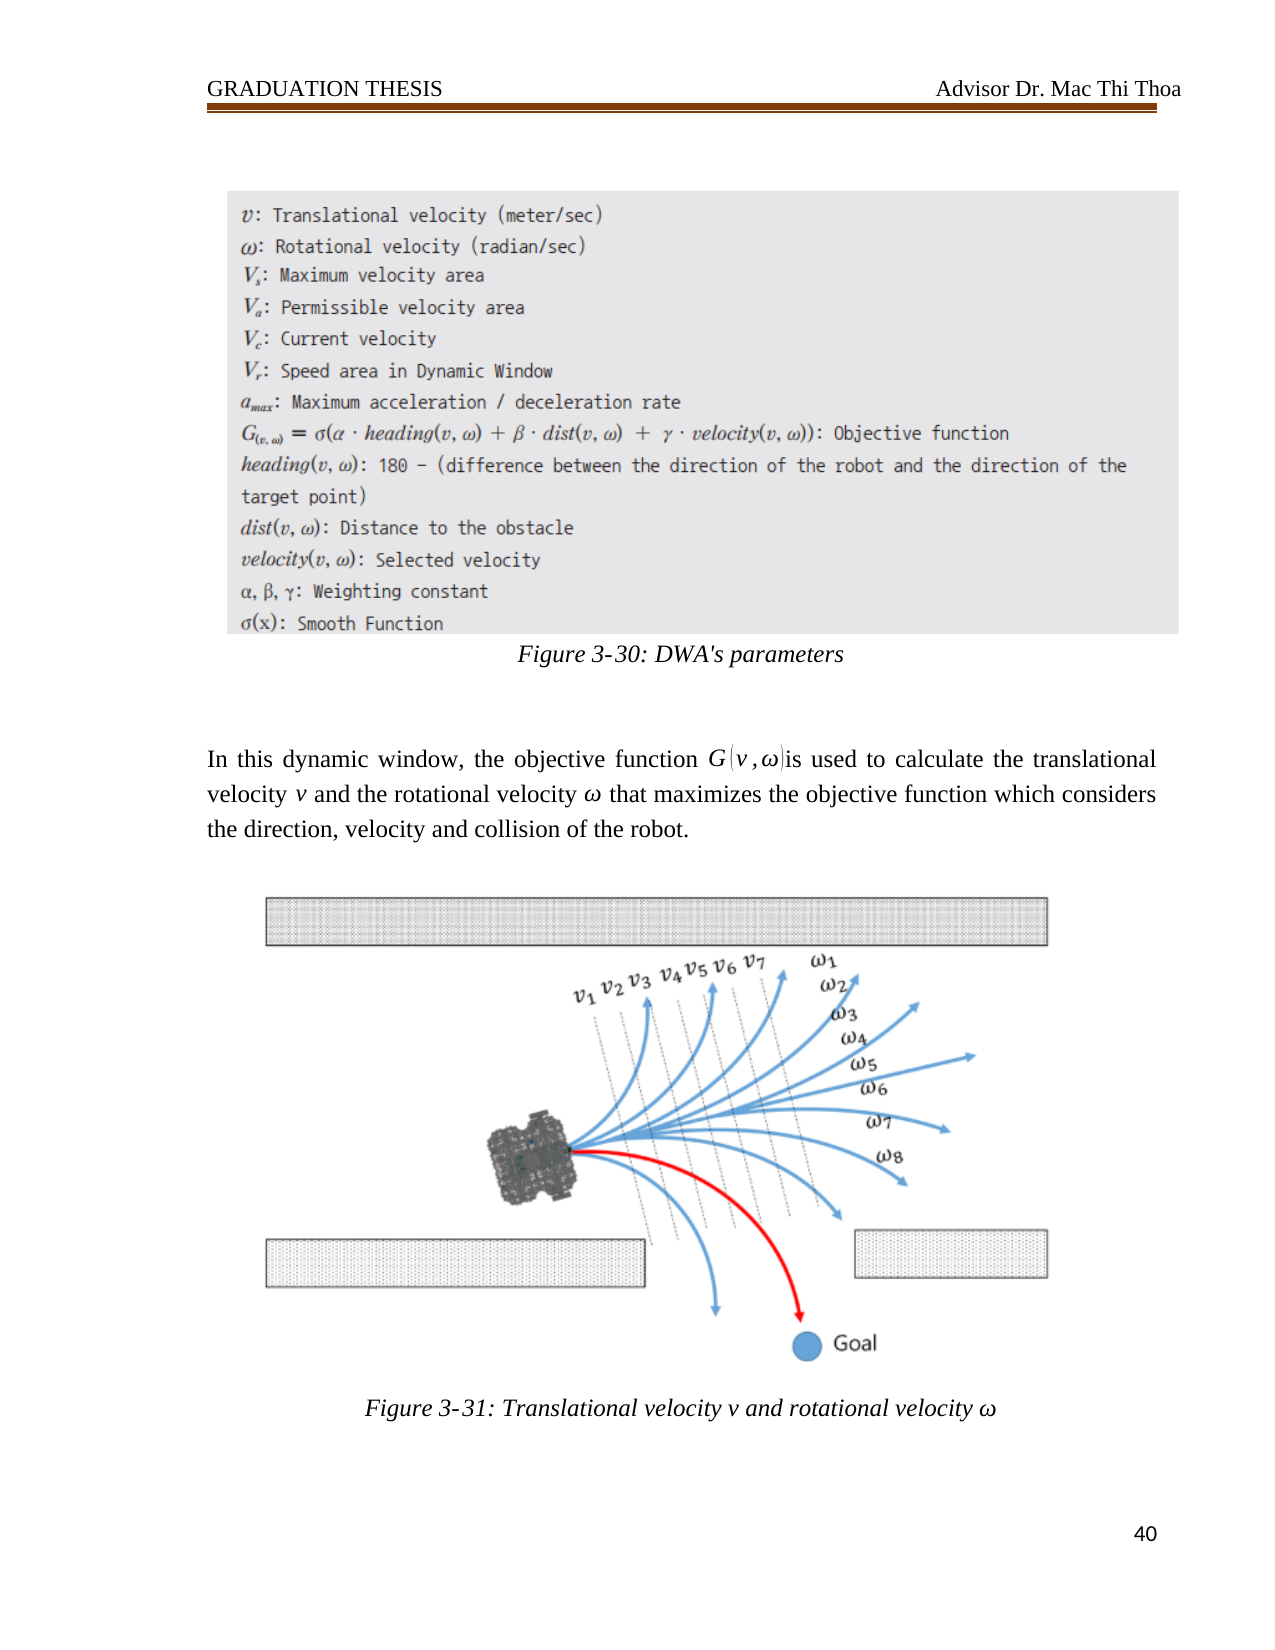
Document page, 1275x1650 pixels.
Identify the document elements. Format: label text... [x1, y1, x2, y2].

picture [206, 865, 1176, 1371]
picture [206, 181, 1194, 634]
text In this dynamic window, the objective function is used to calculate the translational velocity and the rotational velocity that maximizes the objective function which considers the direction, velocity and collision of the robot. [207, 743, 1157, 842]
